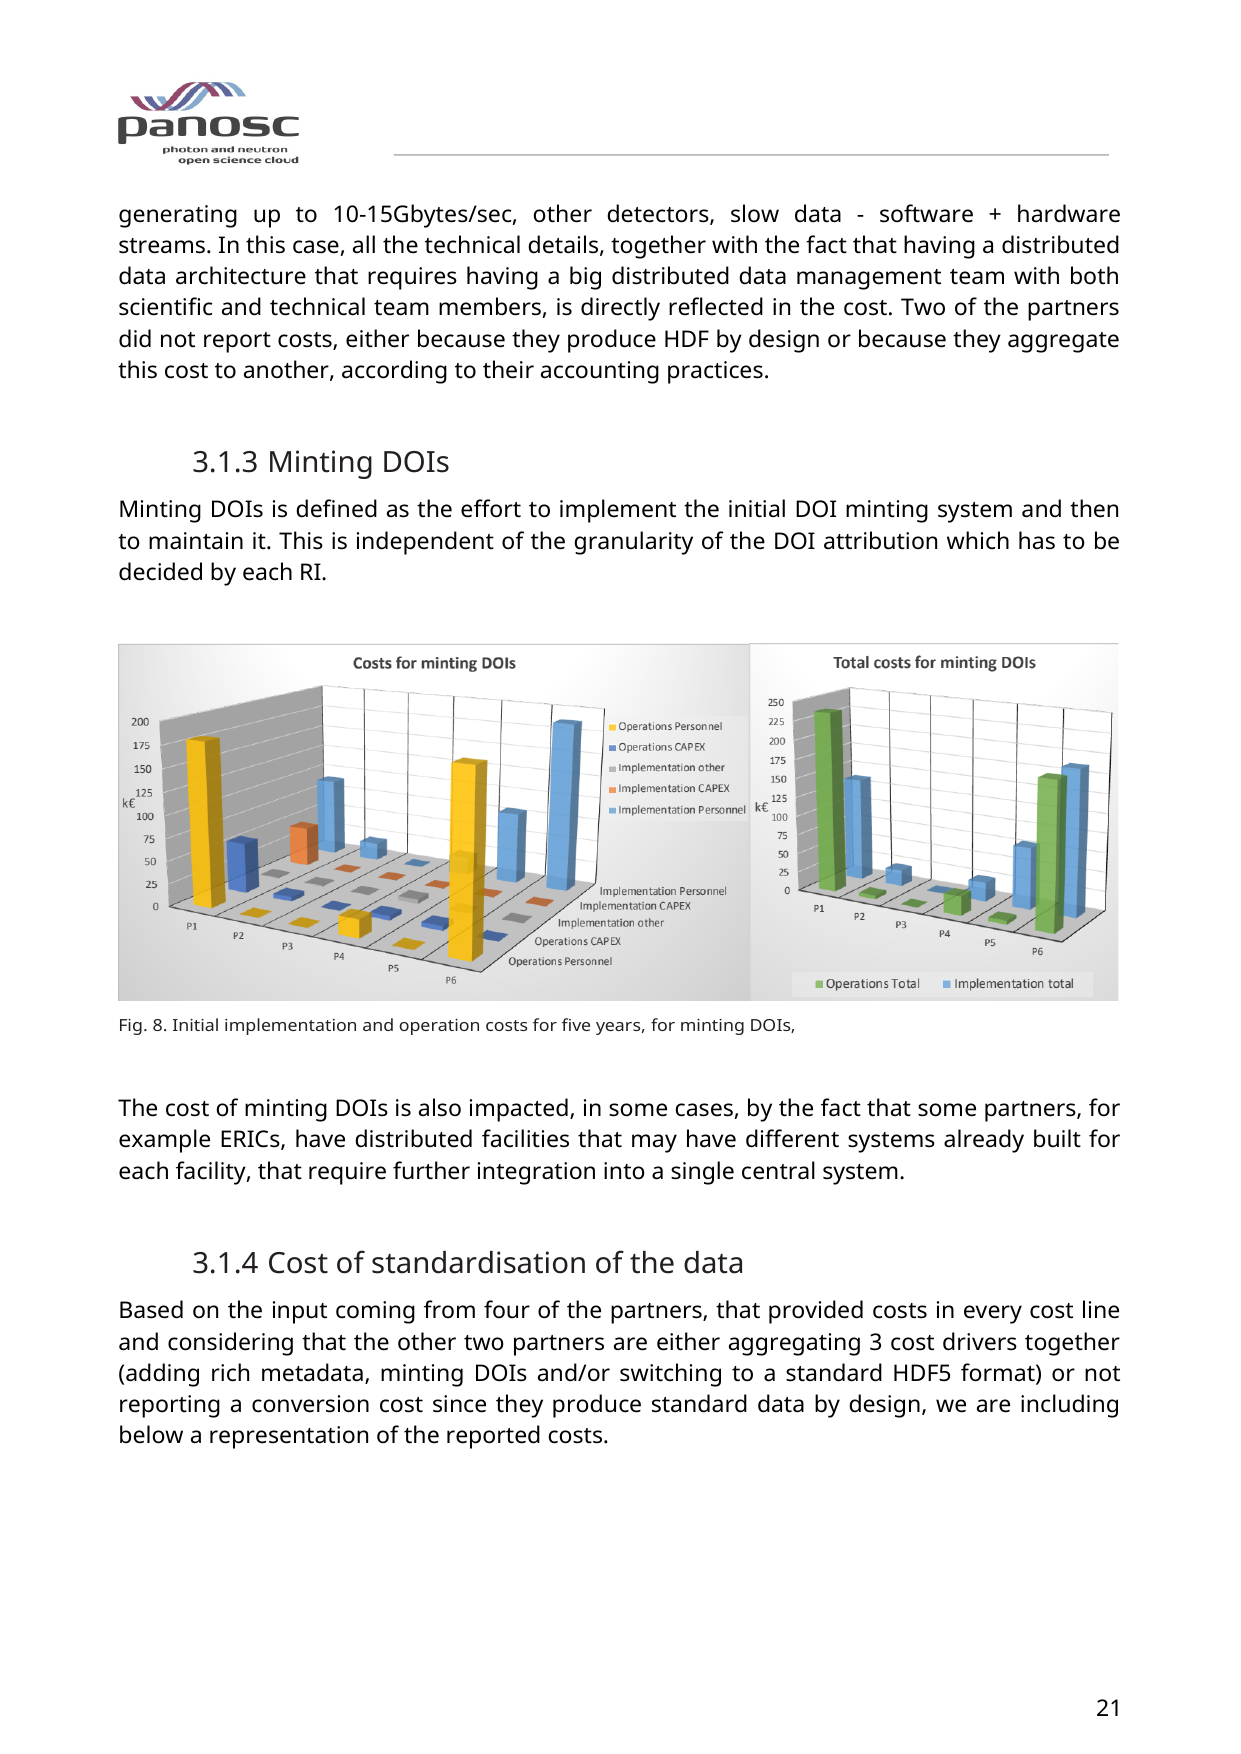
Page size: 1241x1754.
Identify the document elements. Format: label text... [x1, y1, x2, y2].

text The cost of minting DOIs is also impacted, in some cases, by the fact that some partners, for example ERICs, have distributed facilities that may have different systems already built for each facility, that require further integration into a single central system. [118, 1092, 1122, 1186]
text Fig. 8. Initial implementation and operation costs for five years, for minting DOIs, [118, 1013, 1122, 1036]
text Minting DOIs is defined as the effort to implement the initial DOI minting system and then to maintain it. This is independent of the granularity of the DOI attribution which has to be decided by each RI. [118, 493, 1122, 587]
subtitle Cost of standardisation of the data [192, 1242, 1122, 1282]
picture [118, 60, 1109, 193]
text Based on the input coming from four of the partners, that provided costs in every cost line and considering that the other two partners are either aggregating 3 cost drivers together (adding rich metadata, minting DOIs and/or switching to a standard HDF5 format) or not reporting a conversion cost since they produce standard data by design, we are including below a representation of the reported costs. [118, 1294, 1122, 1451]
subtitle Minting DOIs [192, 441, 1122, 481]
